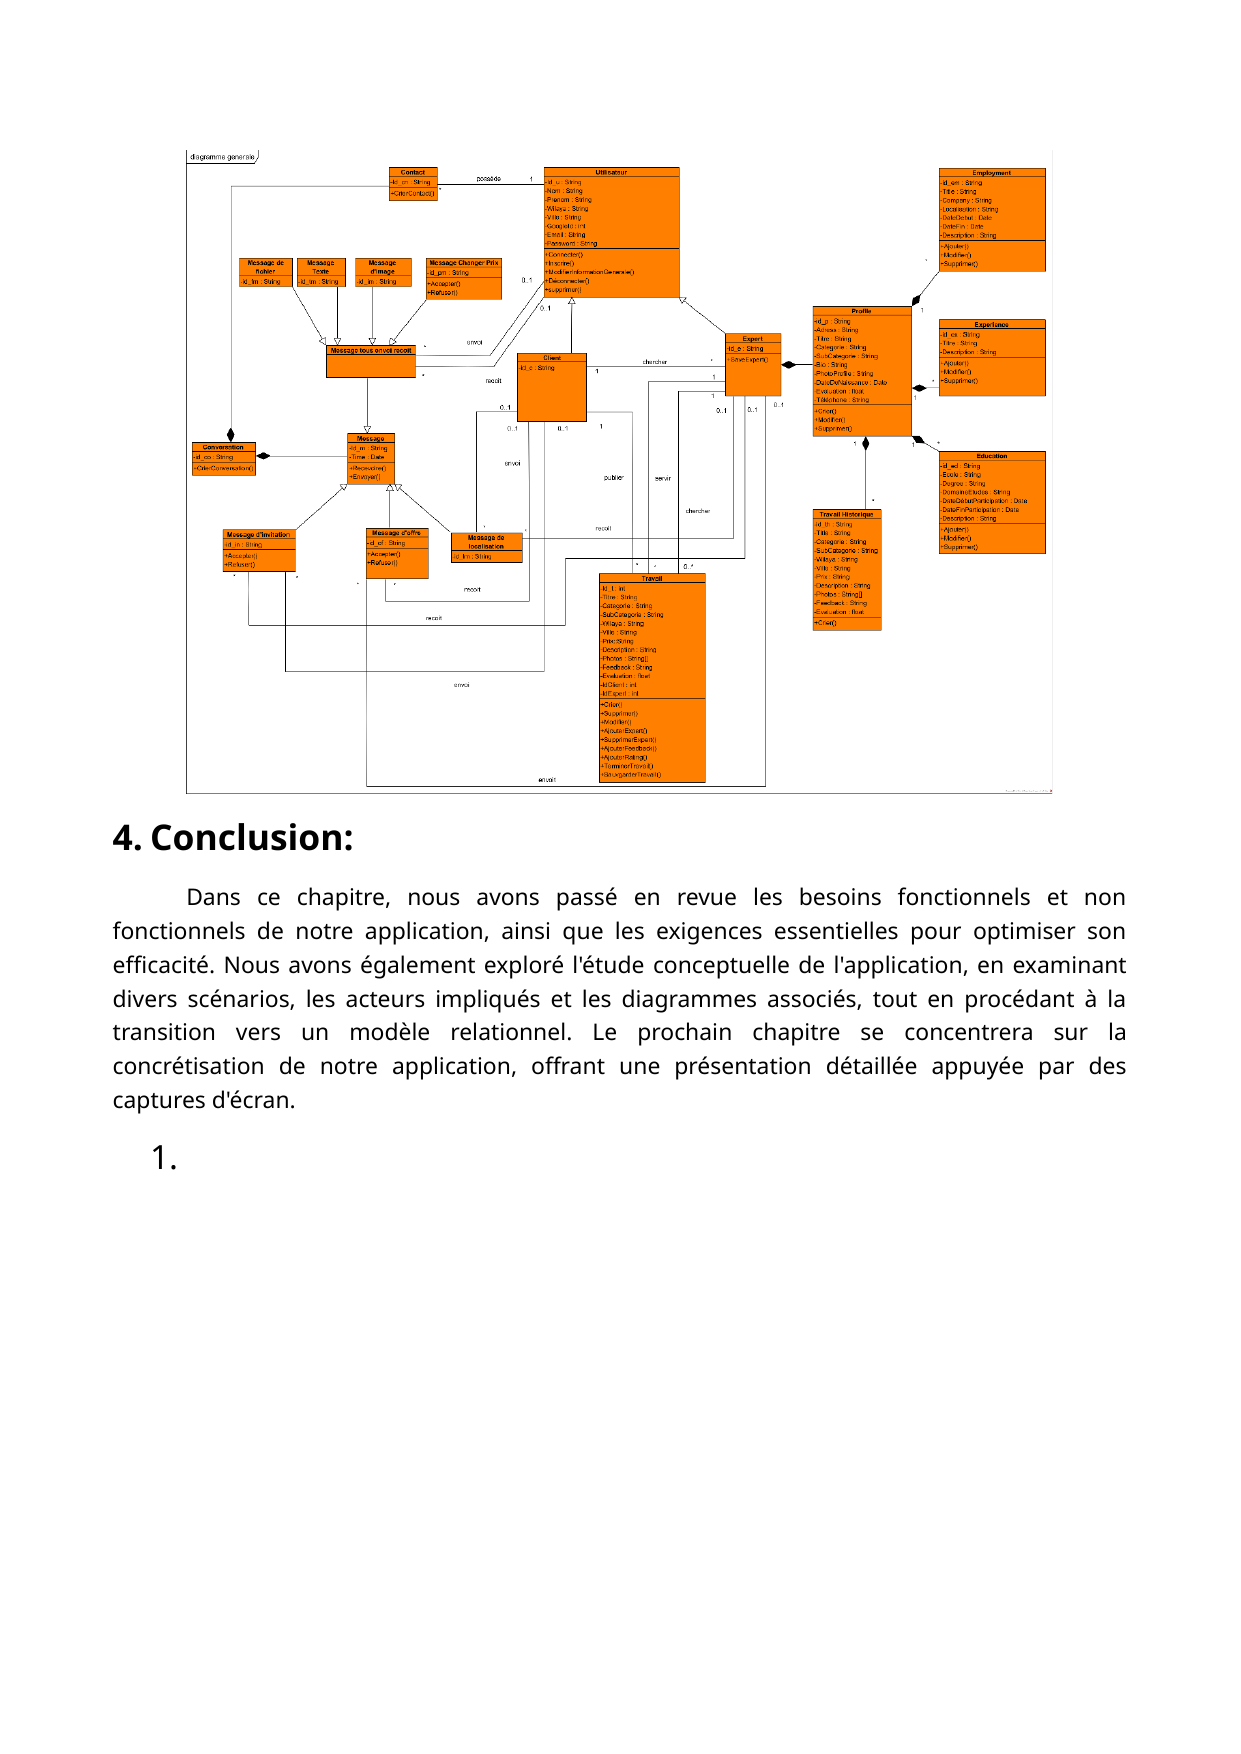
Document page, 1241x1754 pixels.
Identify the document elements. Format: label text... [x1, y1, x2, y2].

text Conclusion: [112, 812, 1128, 861]
picture [186, 150, 1053, 794]
text Dans ce chapitre, nous avons passé en revue les besoins fonctionnels et non fonctionnels de notre application, ainsi que les exigences essentielles pour optimiser son efficacité. Nous avons également exploré l'étude conceptuelle de l'application, en examinant divers scénarios, les acteurs impliqués et les diagrammes associés, tout en procédant à la transition vers un modèle relationnel. Le prochain chapitre se concentrera sur la concrétisation de notre application, offrant une présentation détaillée appuyée par des captures d'écran. [112, 881, 1128, 1115]
